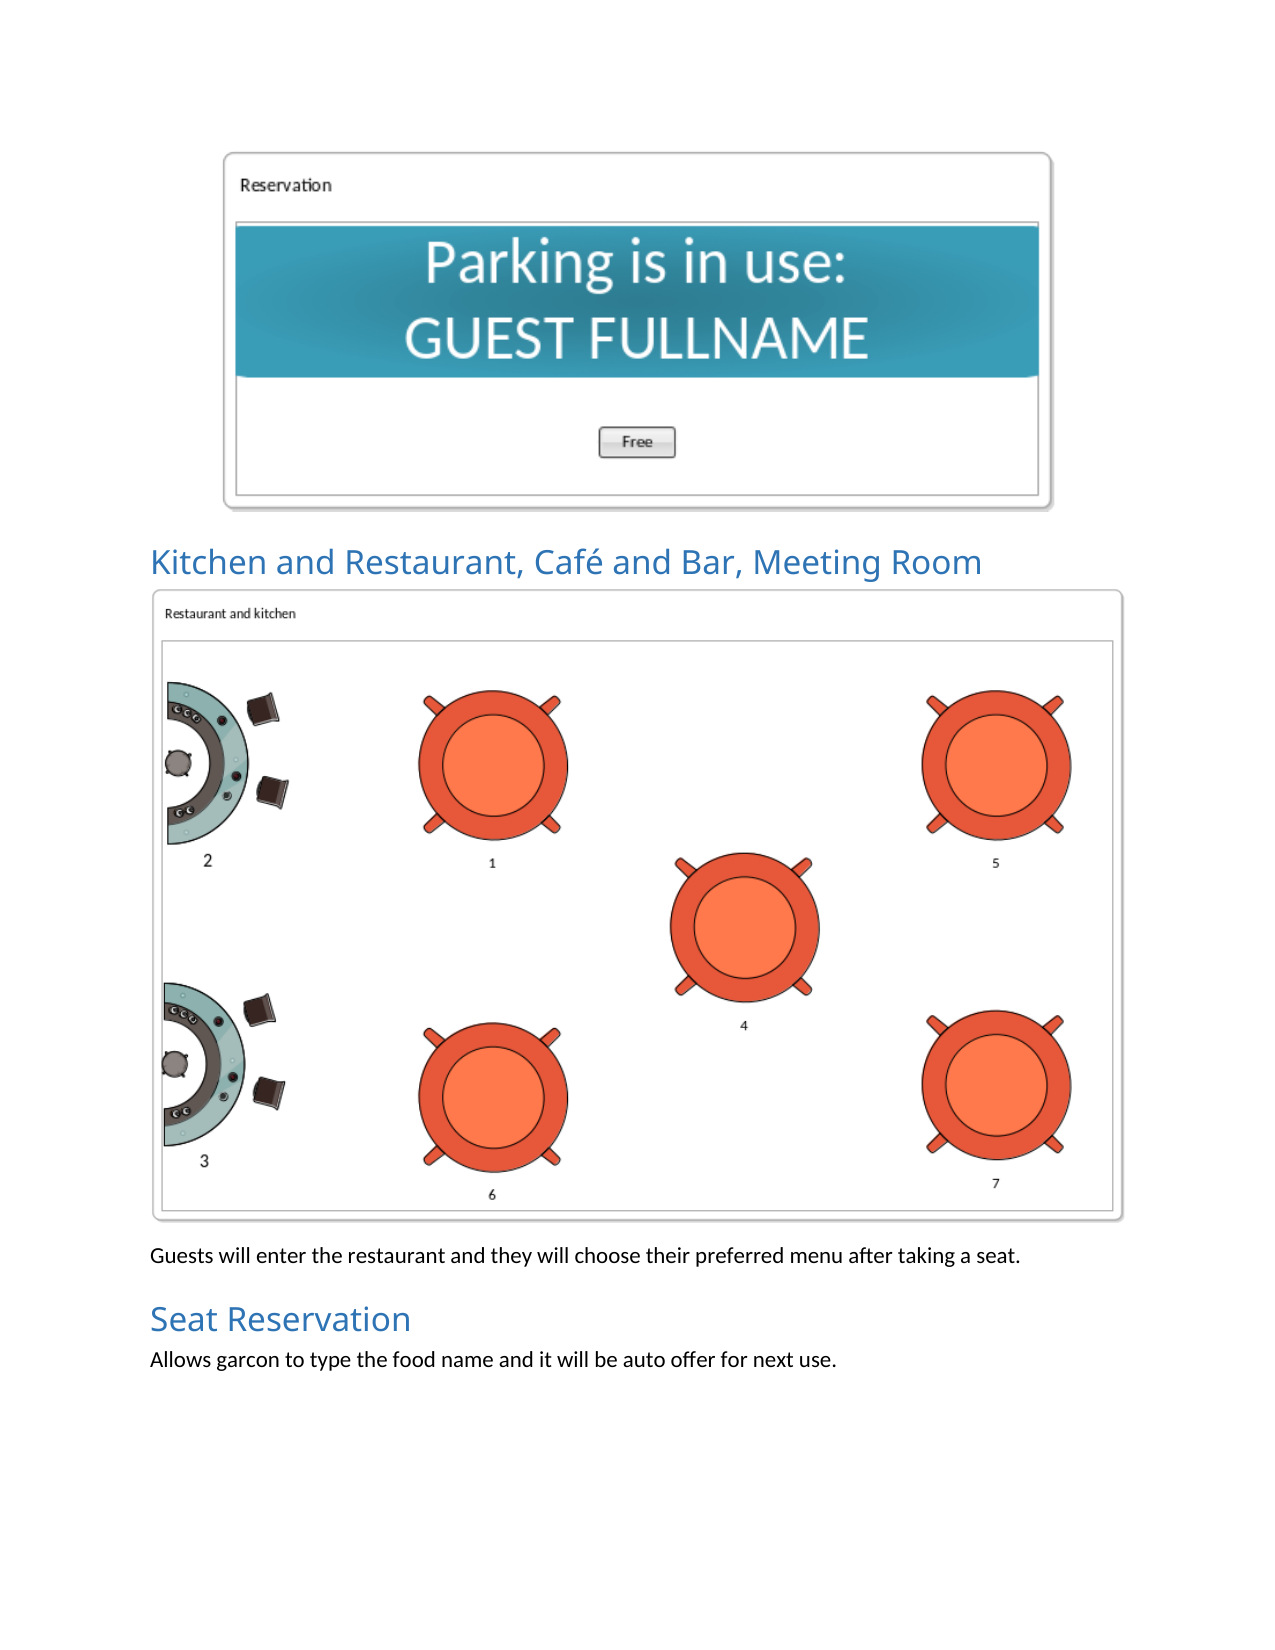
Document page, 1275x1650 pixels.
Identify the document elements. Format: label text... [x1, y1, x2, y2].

subtitle Seat Reservation [150, 1296, 1125, 1342]
text Guests will enter the restaurant and they will choose their preferred menu after taking a seat. [150, 1241, 1125, 1269]
subtitle Kitchen and Restaurant, Café and Bar, Meeting Room [150, 538, 1125, 584]
text Allows garcon to type the food name and it will be auto offer for next use. [150, 1345, 1125, 1373]
